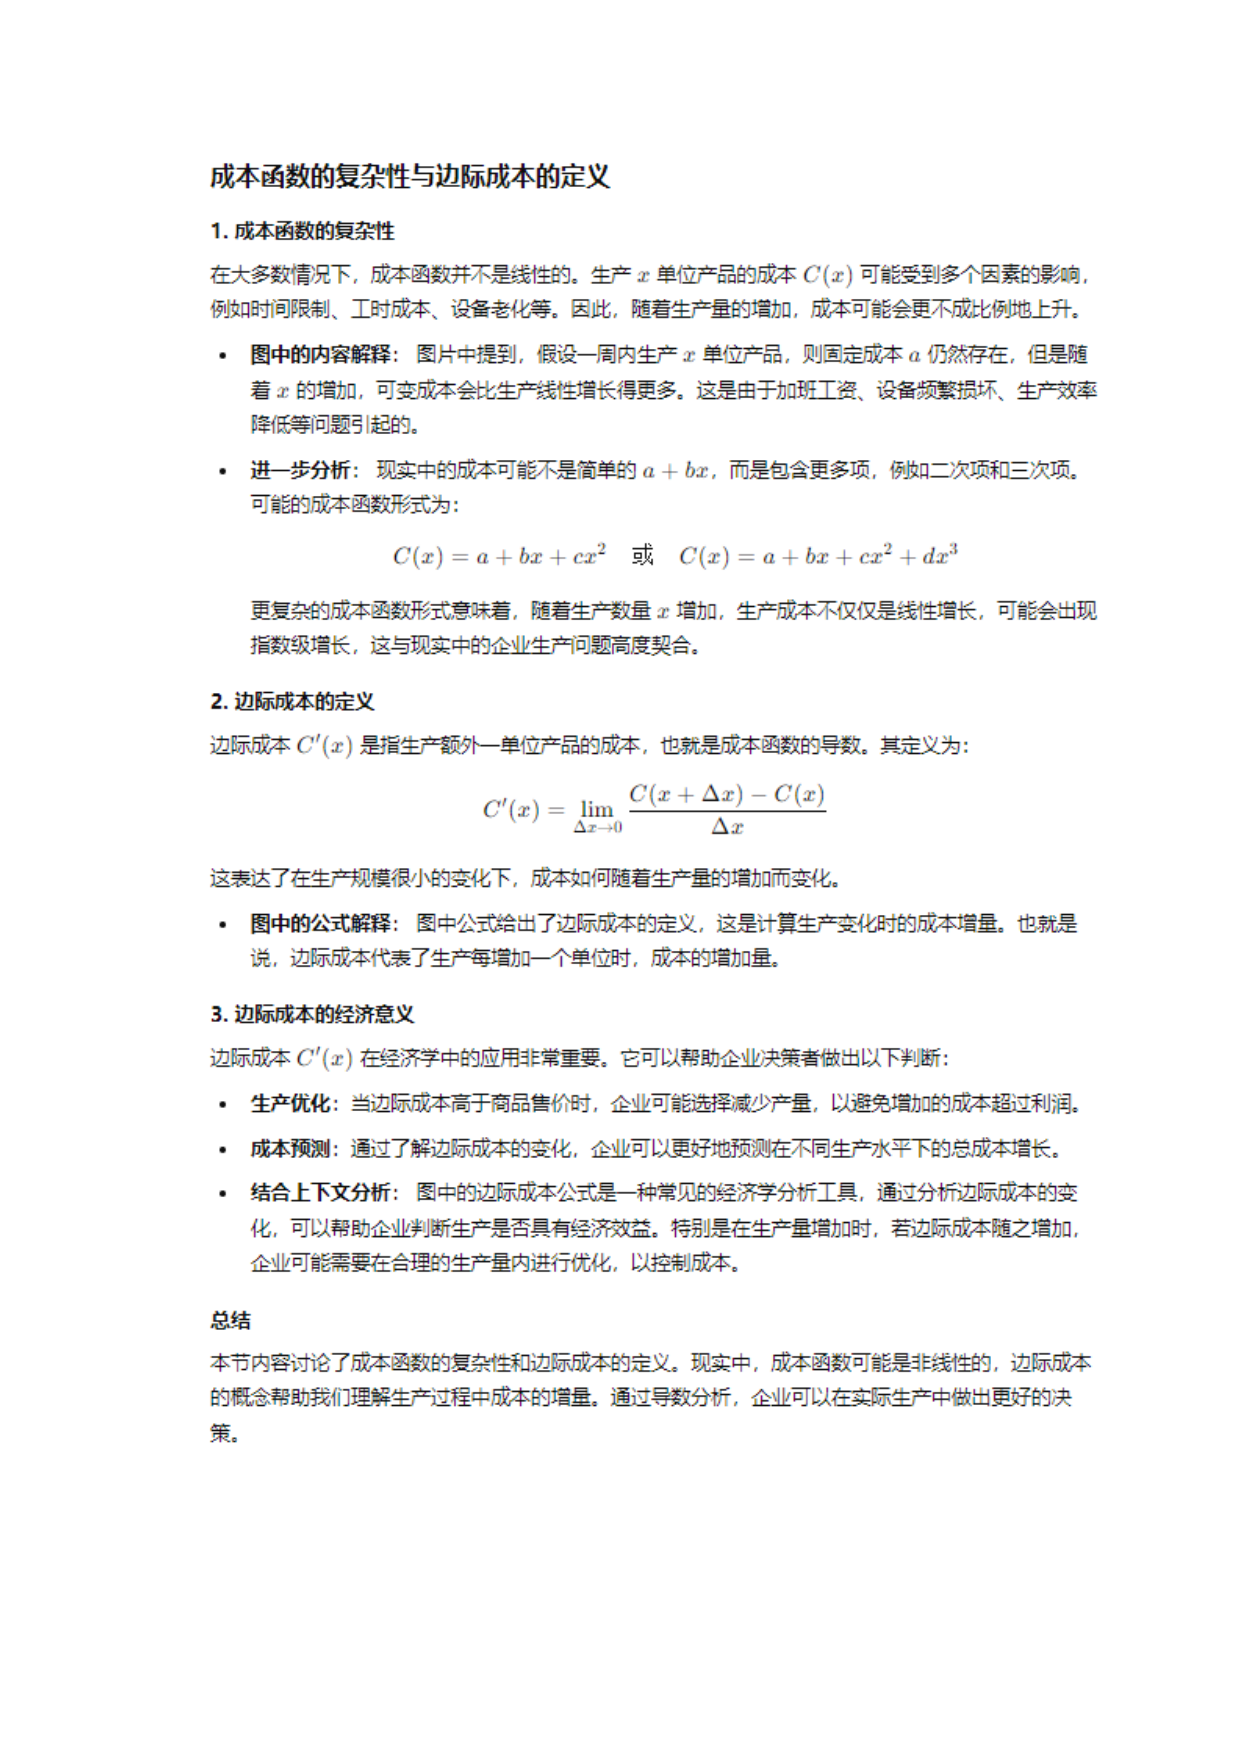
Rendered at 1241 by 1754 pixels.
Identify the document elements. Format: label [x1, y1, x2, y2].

picture [187, 151, 1241, 1455]
